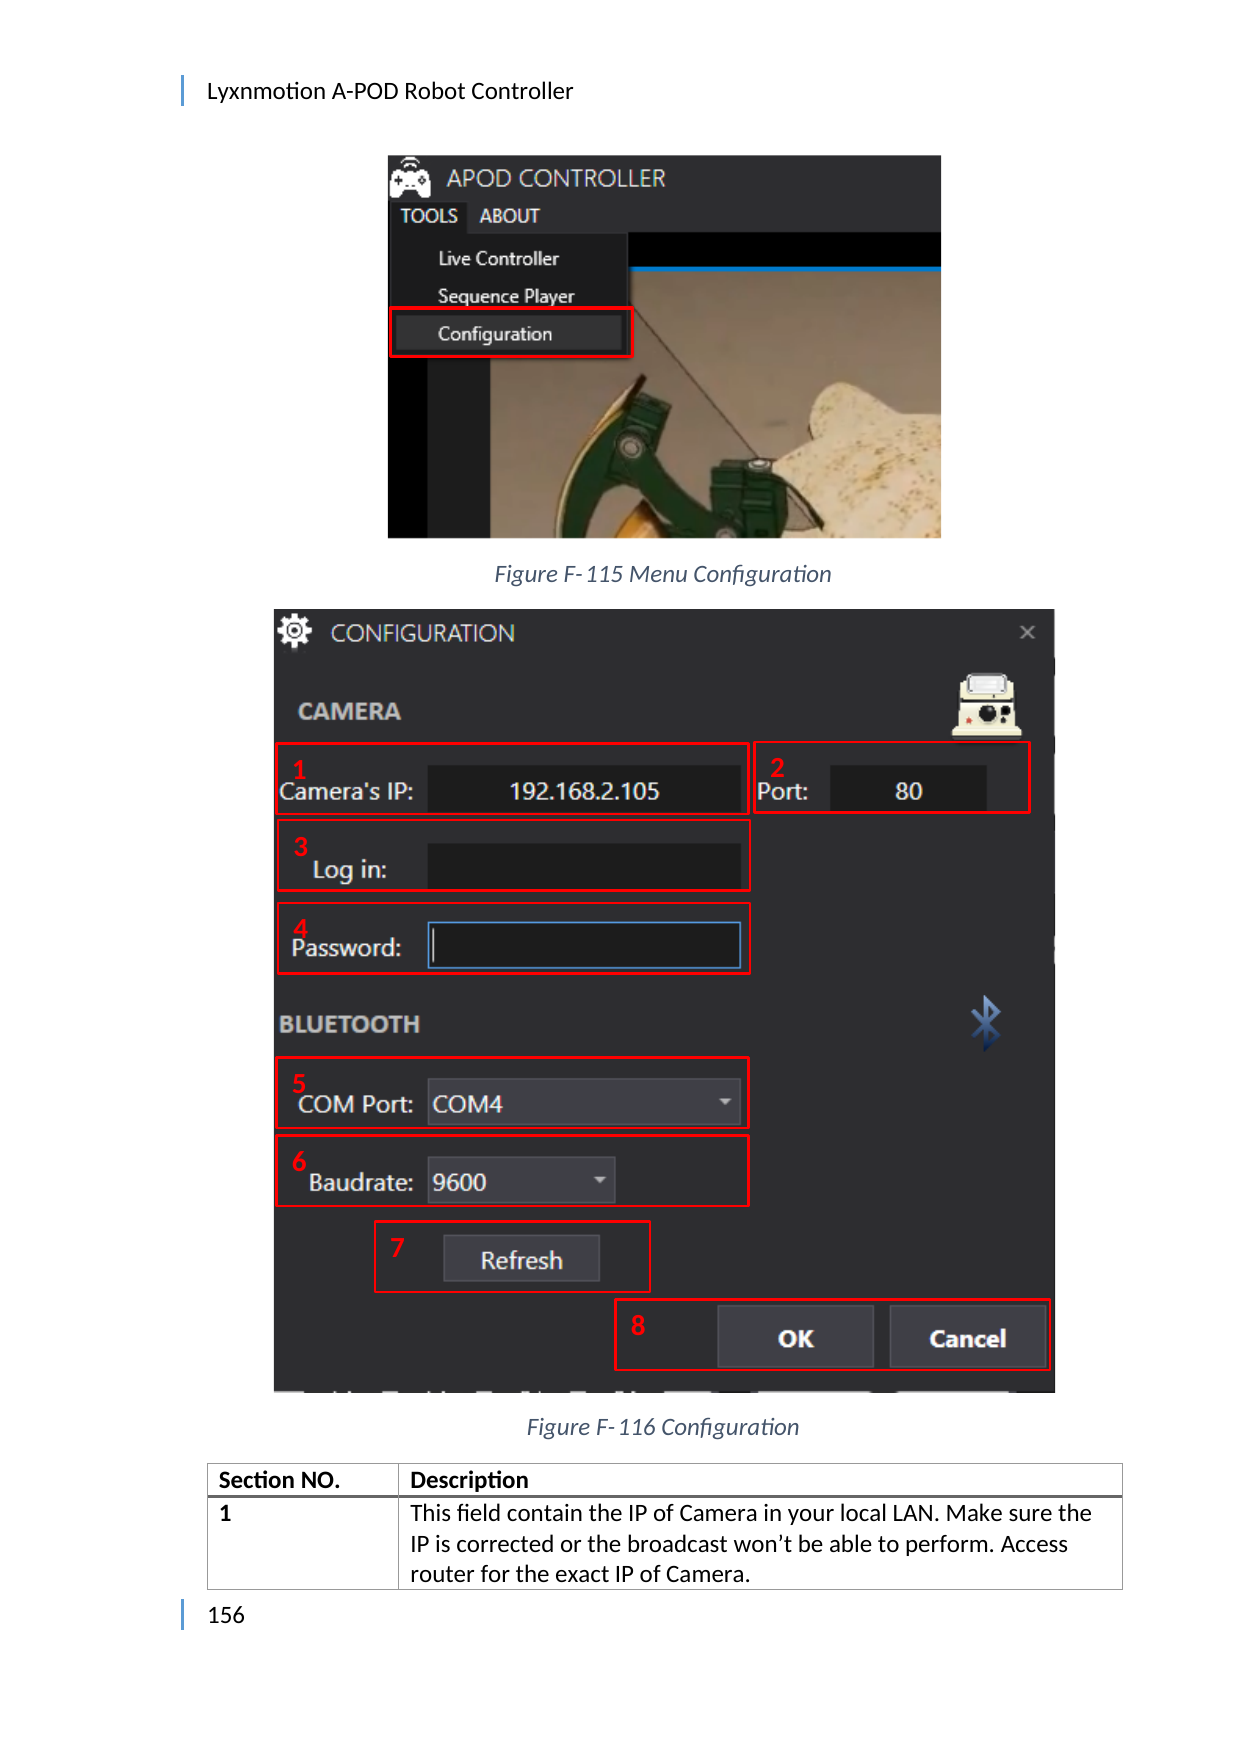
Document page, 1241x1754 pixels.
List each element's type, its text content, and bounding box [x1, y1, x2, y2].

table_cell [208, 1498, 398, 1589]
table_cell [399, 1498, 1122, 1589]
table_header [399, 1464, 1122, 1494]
picture [387, 154, 942, 540]
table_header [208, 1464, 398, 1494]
picture [273, 609, 1055, 1393]
